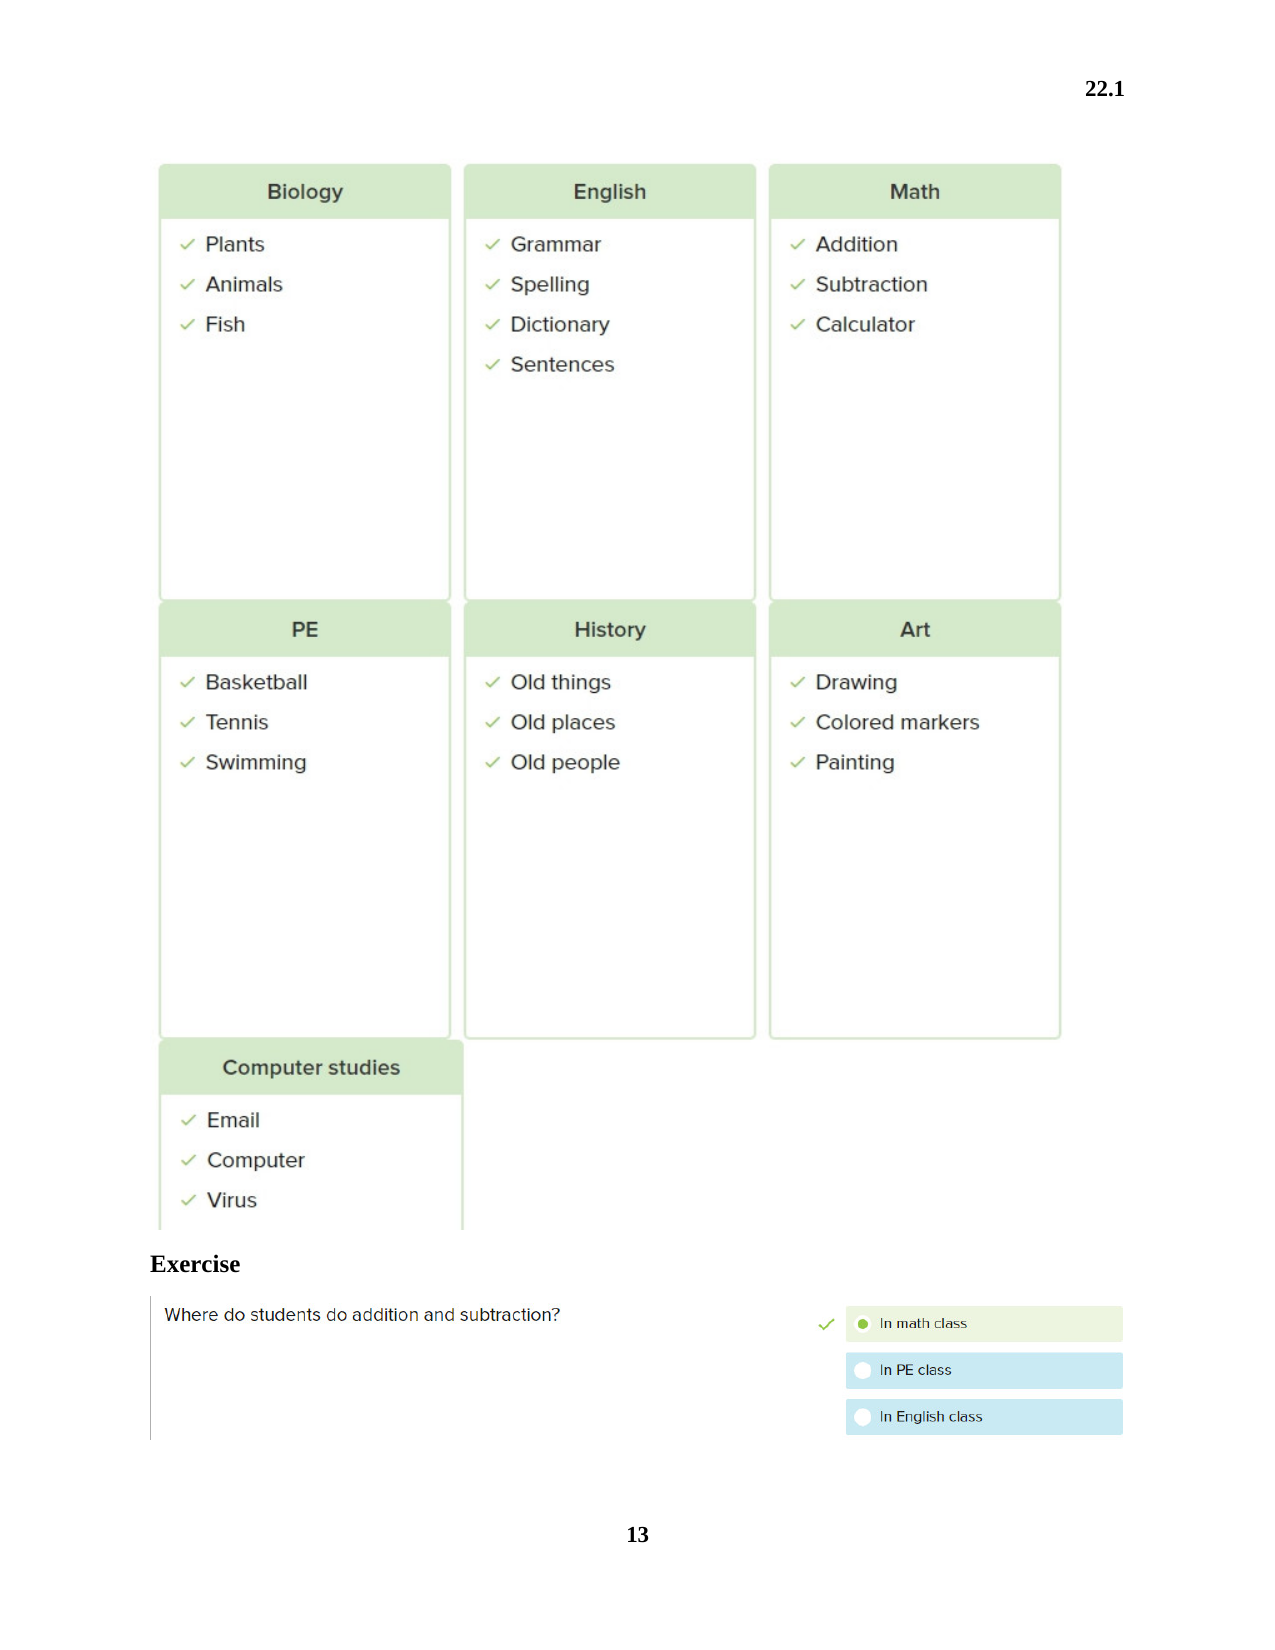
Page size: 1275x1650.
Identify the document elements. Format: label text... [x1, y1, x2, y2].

picture [150, 150, 1064, 1230]
picture [150, 1296, 1125, 1440]
text Exercise [150, 1249, 1125, 1278]
